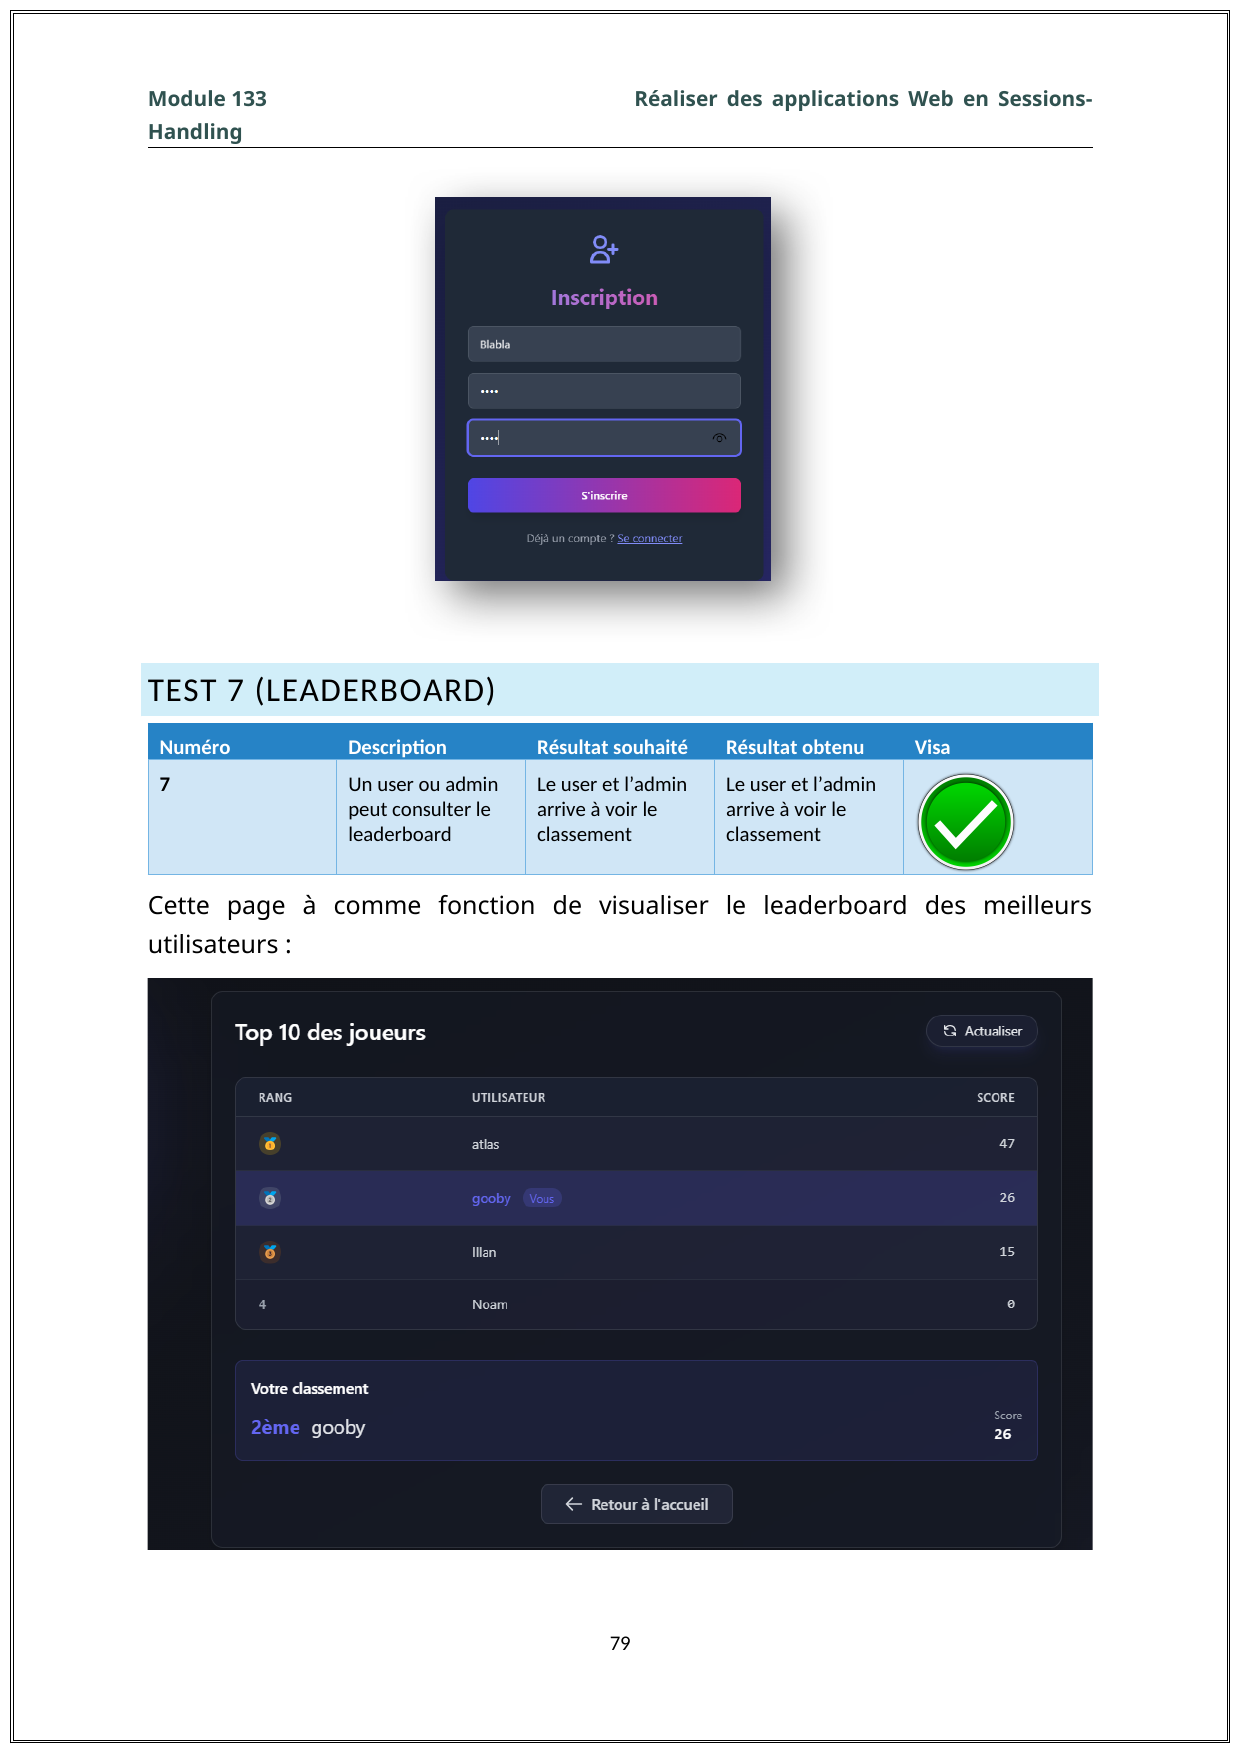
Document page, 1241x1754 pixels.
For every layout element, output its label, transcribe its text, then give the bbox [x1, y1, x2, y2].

table_header Description [337, 724, 525, 759]
table_cell Un user ou admin peut consulter le leaderboard [337, 760, 525, 874]
table_header Visa [904, 724, 1092, 759]
table_header Numéro [149, 724, 336, 759]
table_header Résultat souhaité [526, 724, 714, 759]
table_cell [904, 760, 1092, 874]
picture [914, 770, 1018, 874]
table_header Résultat obtenu [715, 724, 903, 759]
table_cell Le user et l’admin arrive à voir le classement [715, 760, 903, 874]
picture [435, 197, 771, 581]
text Cette page à comme fonction de visualiser le leaderboard des meilleurs utilisateurs : [148, 887, 1093, 961]
table_cell Le user et l’admin arrive à voir le classement [526, 760, 714, 874]
subtitle Test 7 (leaderboard) [148, 669, 1093, 710]
table_cell 7 [149, 760, 336, 874]
picture [147, 978, 1093, 1550]
